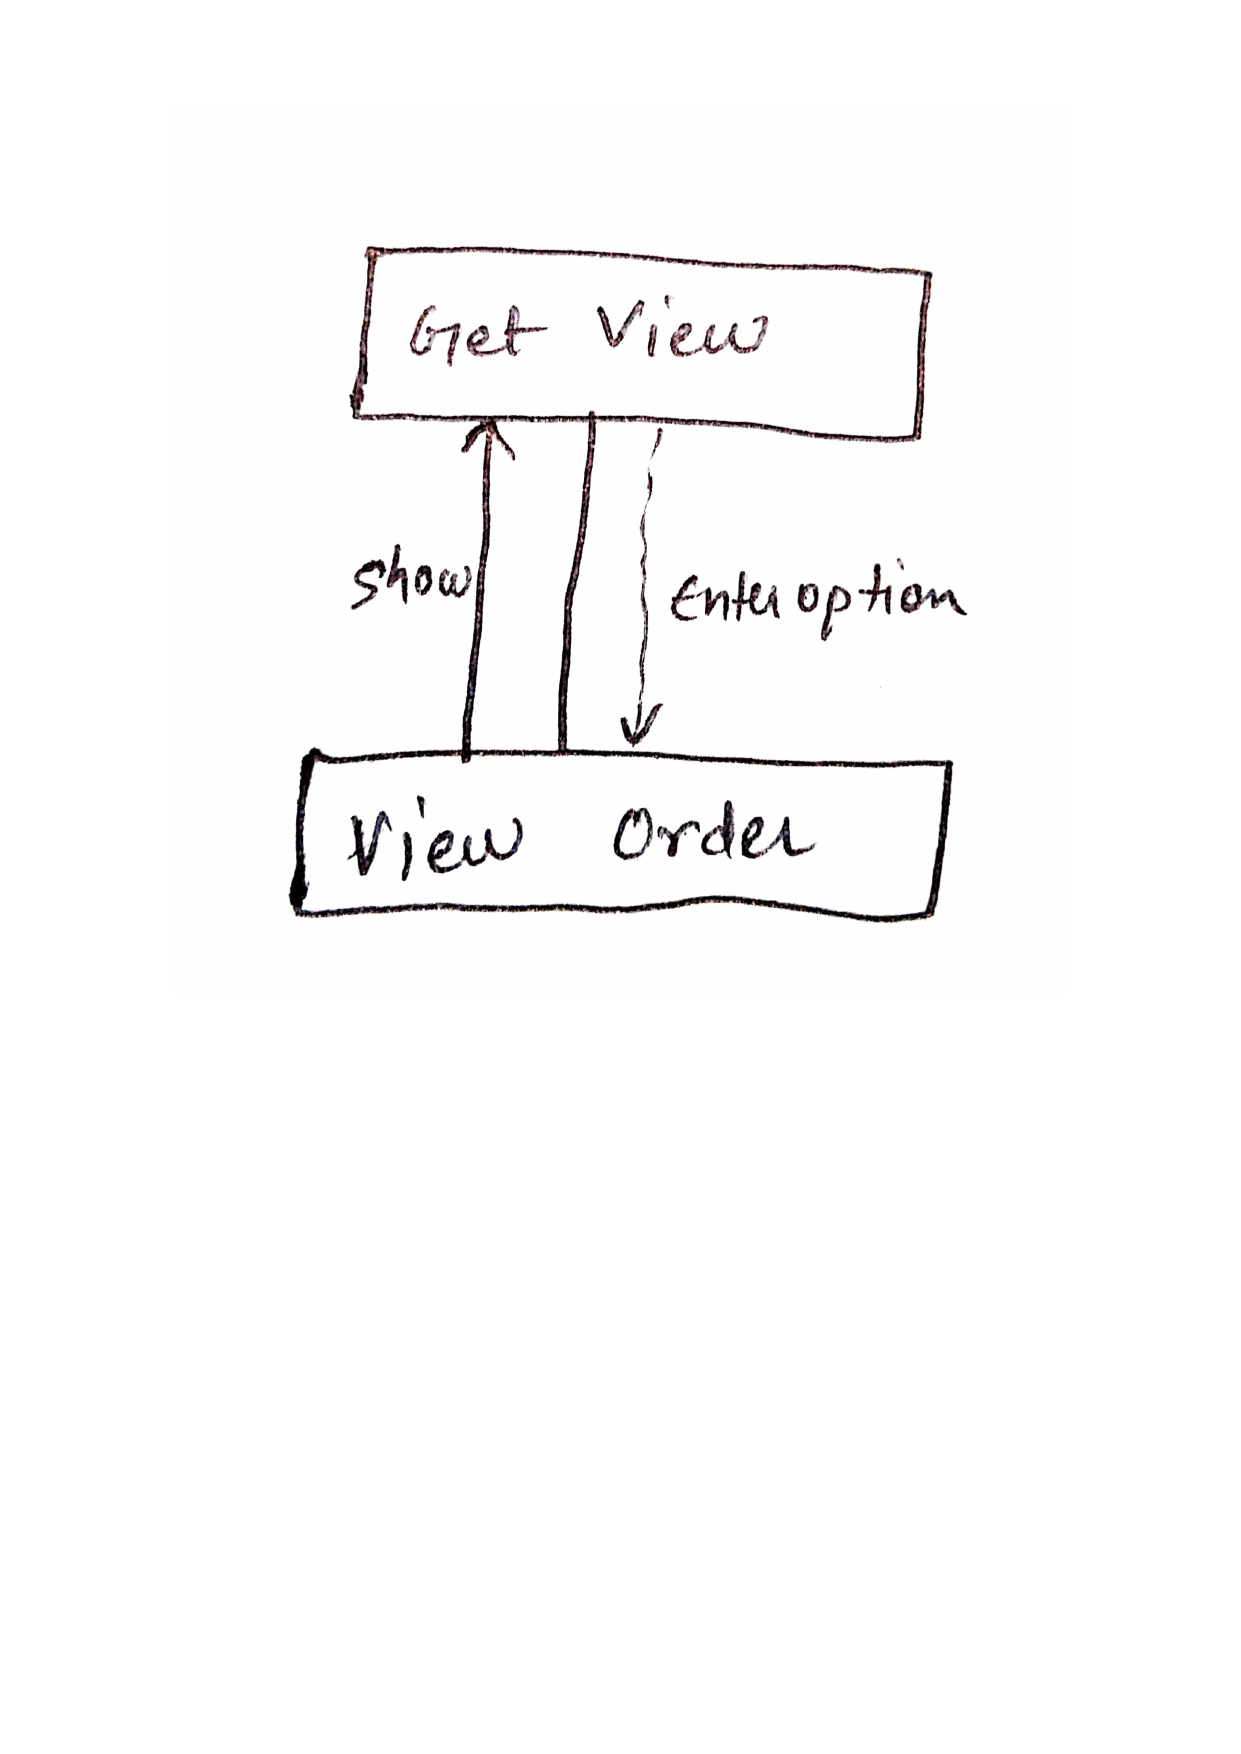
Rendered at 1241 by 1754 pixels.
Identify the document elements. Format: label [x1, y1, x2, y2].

picture [170, 108, 1071, 994]
